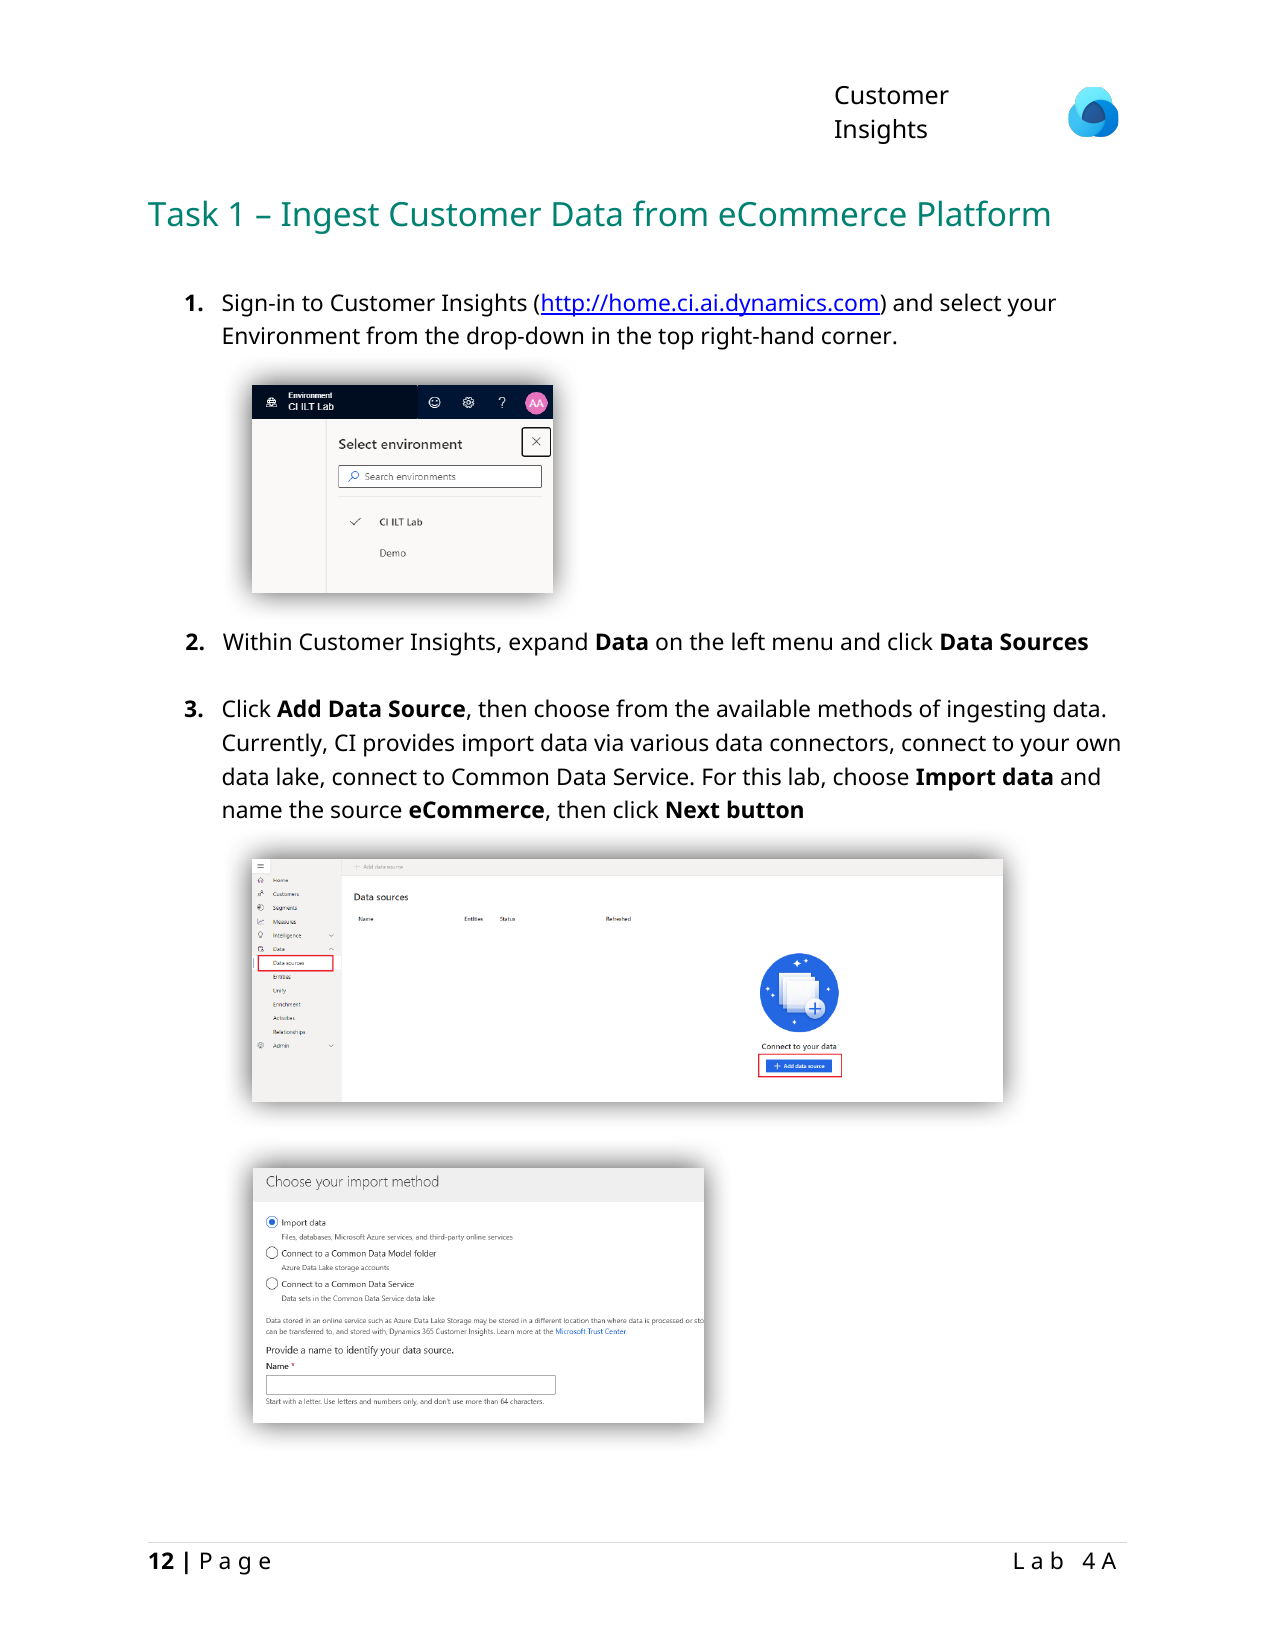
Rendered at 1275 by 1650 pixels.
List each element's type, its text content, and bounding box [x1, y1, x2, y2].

list Within Customer Insights, expand Data on the left menu and click Data Sources [185, 626, 1127, 657]
subtitle Task 1 – Ingest Customer Data from eCommerce Platform [148, 191, 1127, 236]
picture [252, 859, 1003, 1102]
list Sign-in to Customer Insights (http://home.ci.ai.dynamics.com) and select your Environment from the drop-down in the top right-hand corner. [184, 287, 1127, 623]
list Click Add Data Source, then choose from the available methods of ingesting data. Currently, CI provides import data via various data connectors, connect to your own data lake, connect to Common Data Service. For this lab, choose Import data and name the source eCommerce, then click Next button [184, 693, 1127, 826]
picture [1068, 87, 1119, 137]
picture [253, 1168, 704, 1423]
picture [252, 385, 553, 593]
